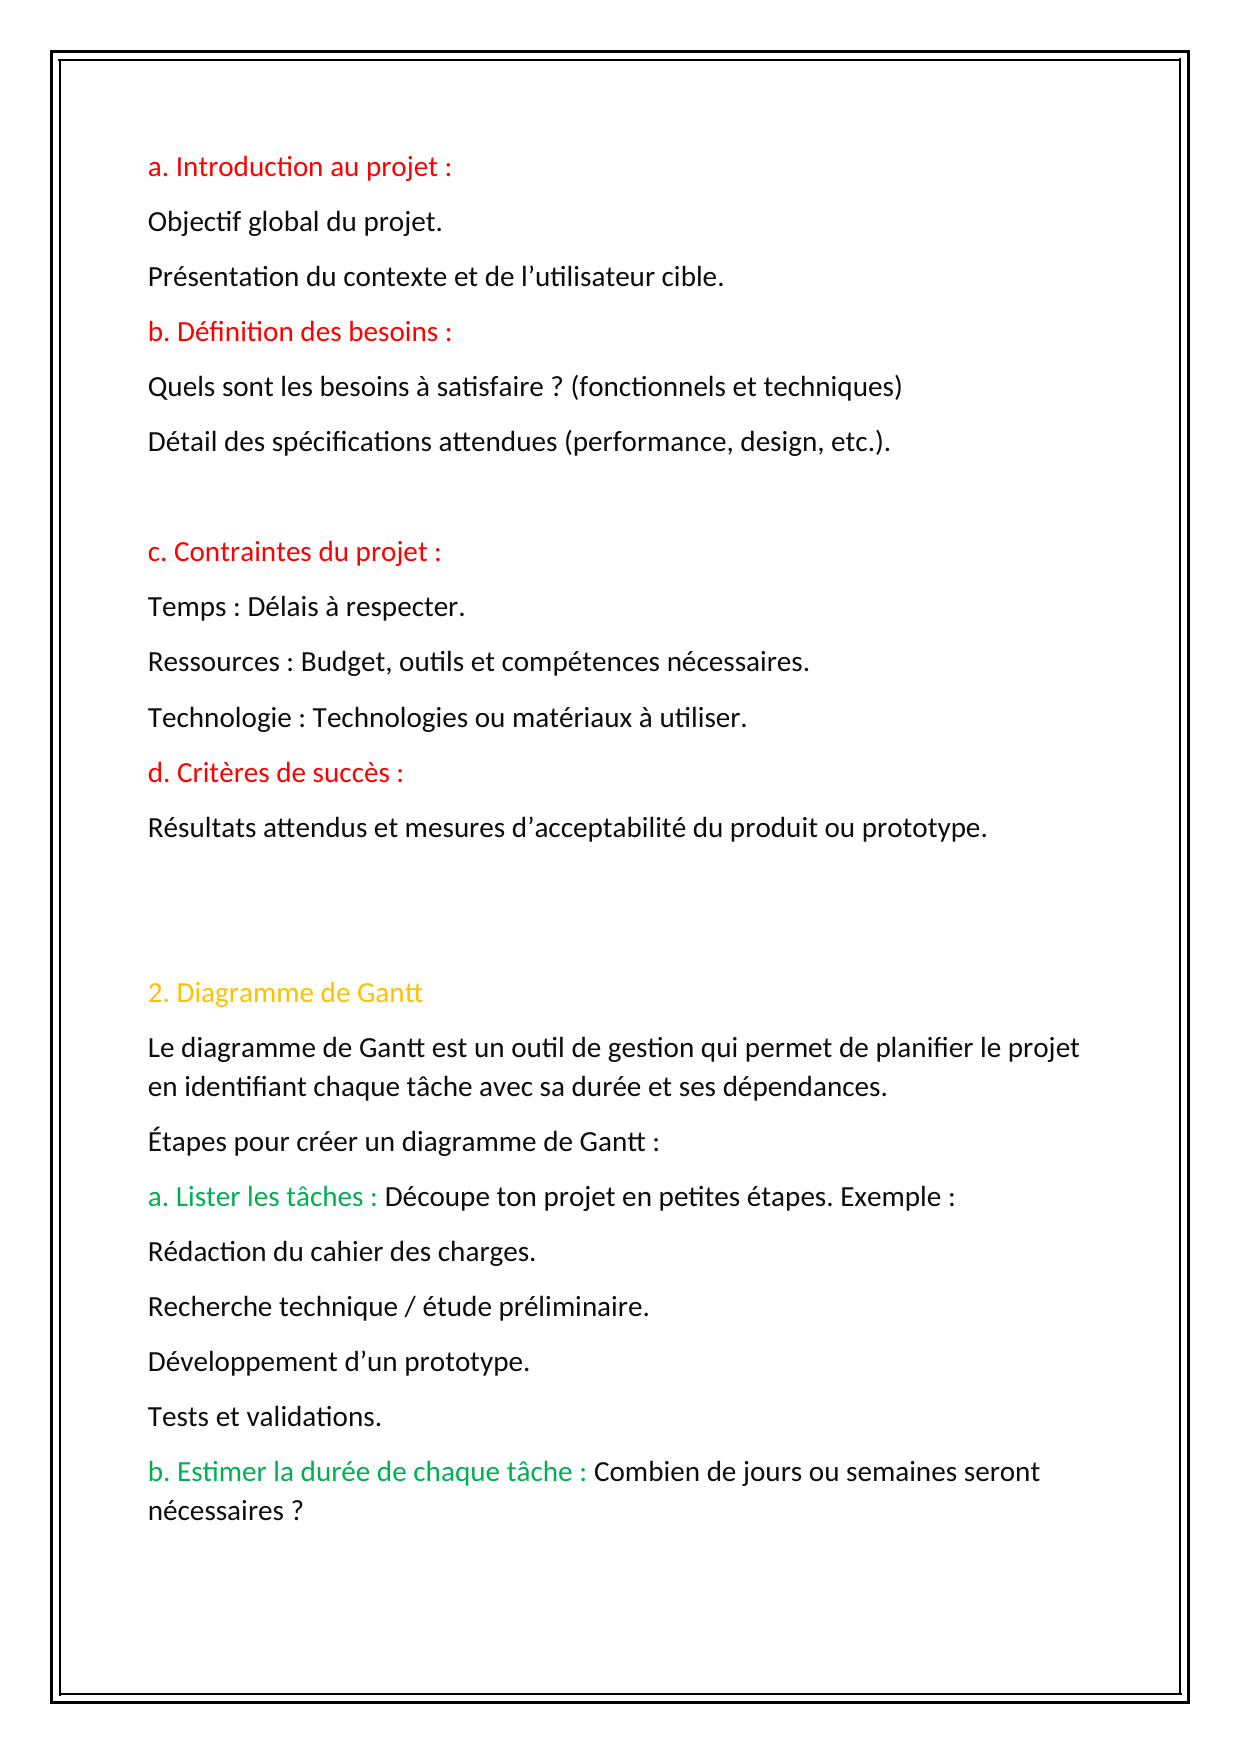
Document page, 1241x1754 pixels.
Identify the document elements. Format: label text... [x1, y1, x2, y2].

text Détail des spécifications attendues (performance, design, etc.). [148, 423, 1093, 459]
text Objectif global du projet. [148, 203, 1093, 238]
text c. Contraintes du projet : [148, 533, 1093, 569]
text Technologie : Technologies ou matériaux à utiliser. [148, 699, 1093, 734]
text b. Définition des besoins : [148, 313, 1093, 348]
text b. Estimer la durée de chaque tâche : Combien de jours ou semaines seront nécessaires ? [148, 1453, 1093, 1527]
text Tests et validations. [148, 1398, 1093, 1434]
text Étapes pour créer un diagramme de Gantt : [148, 1123, 1093, 1158]
text Recherche technique / étude préliminaire. [148, 1288, 1093, 1324]
text a. Lister les tâches : Découpe ton projet en petites étapes. Exemple : [148, 1178, 1093, 1213]
text Résultats attendus et mesures d’acceptabilité du produit ou prototype. [148, 809, 1093, 844]
text Le diagramme de Gantt est un outil de gestion qui permet de planifier le projet en identifiant chaque tâche avec sa durée et ses dépendances. [148, 1029, 1093, 1103]
text a. Introduction au projet : [148, 148, 1093, 183]
text Temps : Délais à respecter. [148, 588, 1093, 624]
text d. Critères de succès : [148, 754, 1093, 789]
text Quels sont les besoins à satisfaire ? (fonctionnels et techniques) [148, 368, 1093, 404]
text Développement d’un prototype. [148, 1343, 1093, 1379]
text Présentation du contexte et de l’utilisateur cible. [148, 258, 1093, 293]
text Rédaction du cahier des charges. [148, 1233, 1093, 1269]
text 2. Diagramme de Gantt [148, 974, 1093, 1010]
text Ressources : Budget, outils et compétences nécessaires. [148, 643, 1093, 679]
